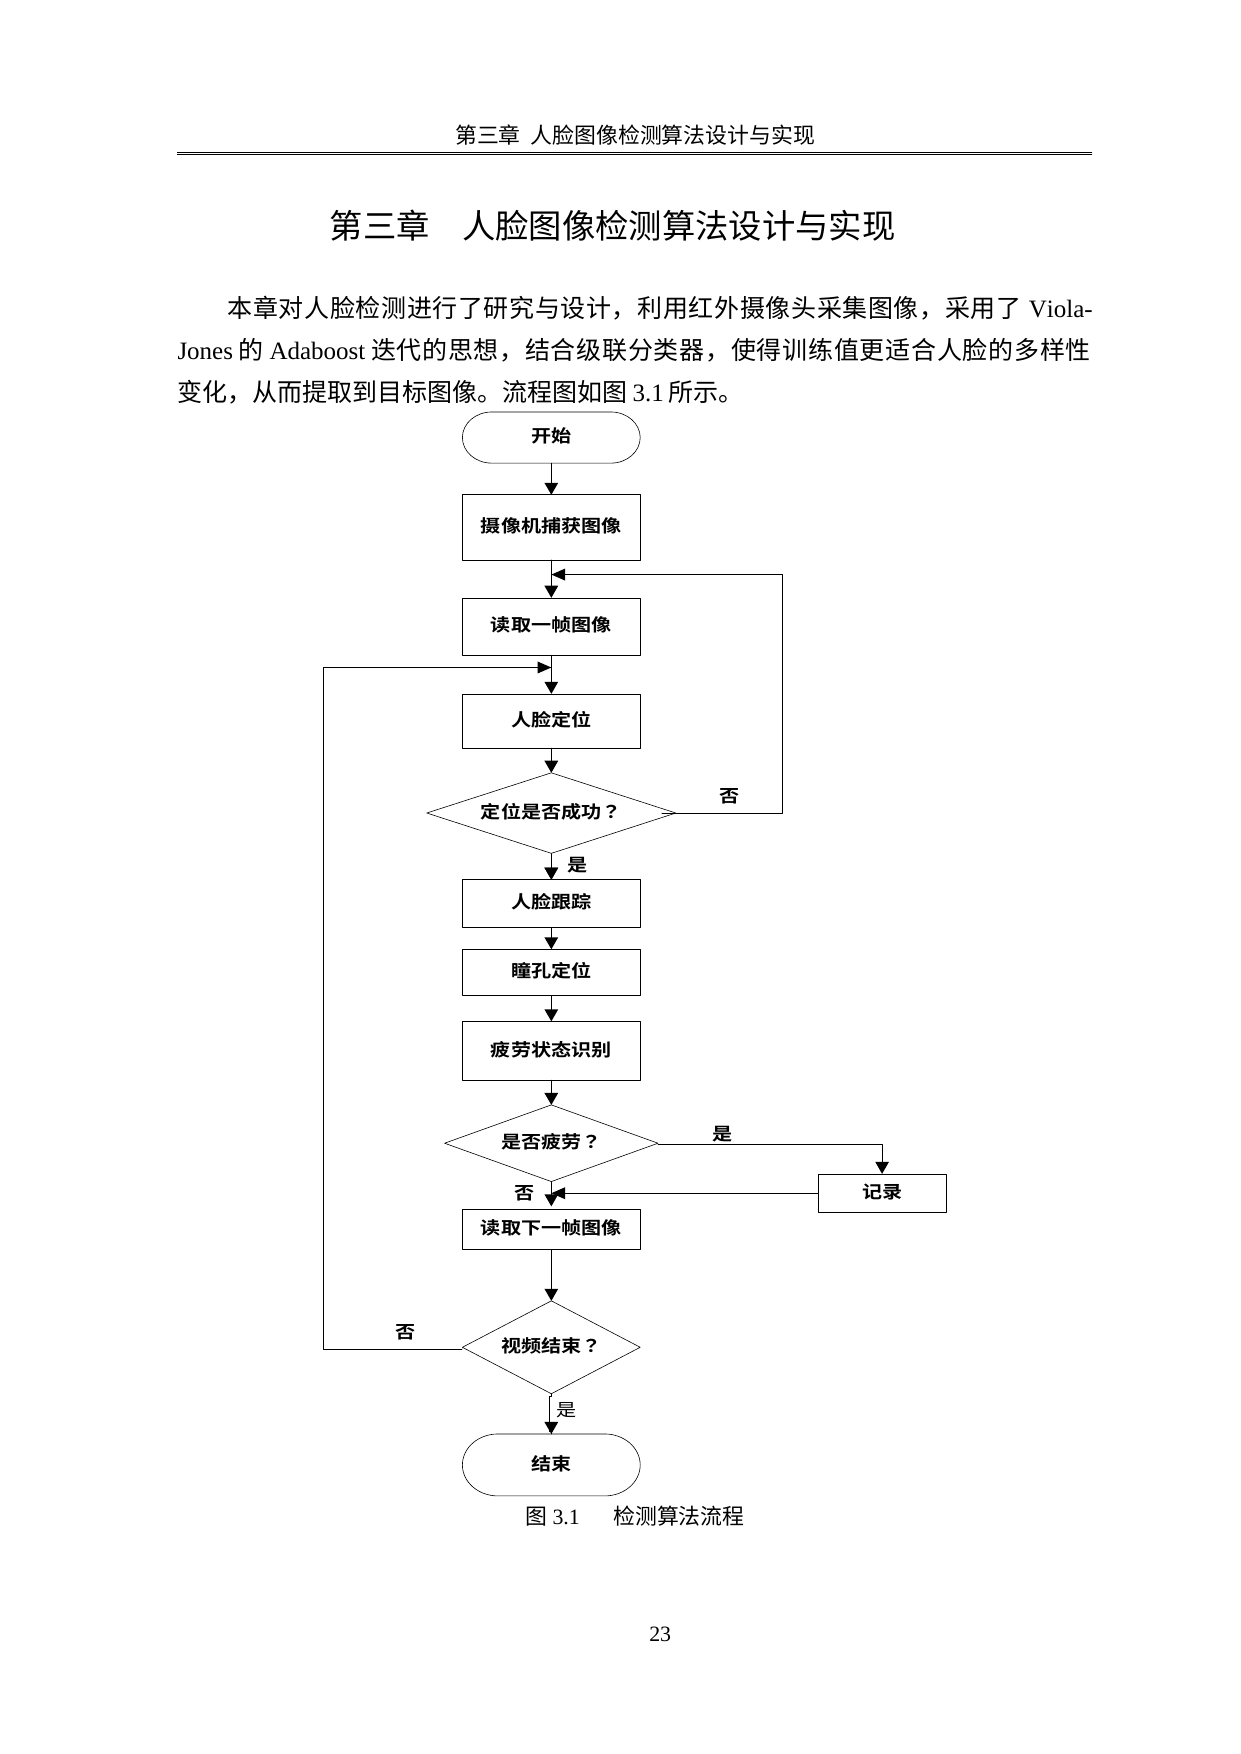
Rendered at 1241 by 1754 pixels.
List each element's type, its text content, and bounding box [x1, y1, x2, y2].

text 检测算法流程 [177, 1499, 1092, 1530]
text 本章对人脸检测进行了研究与设计，利用红外摄像头采集图像，采用了Viola-Jones的Adaboost迭代的思想，结合级联分类器，使得训练值更适合人脸的多样性变化，从而提取到目标图像。流程图如图3.1所示。 [177, 284, 1092, 409]
subtitle 人脸图像检测算法设计与实现 [132, 205, 1092, 247]
